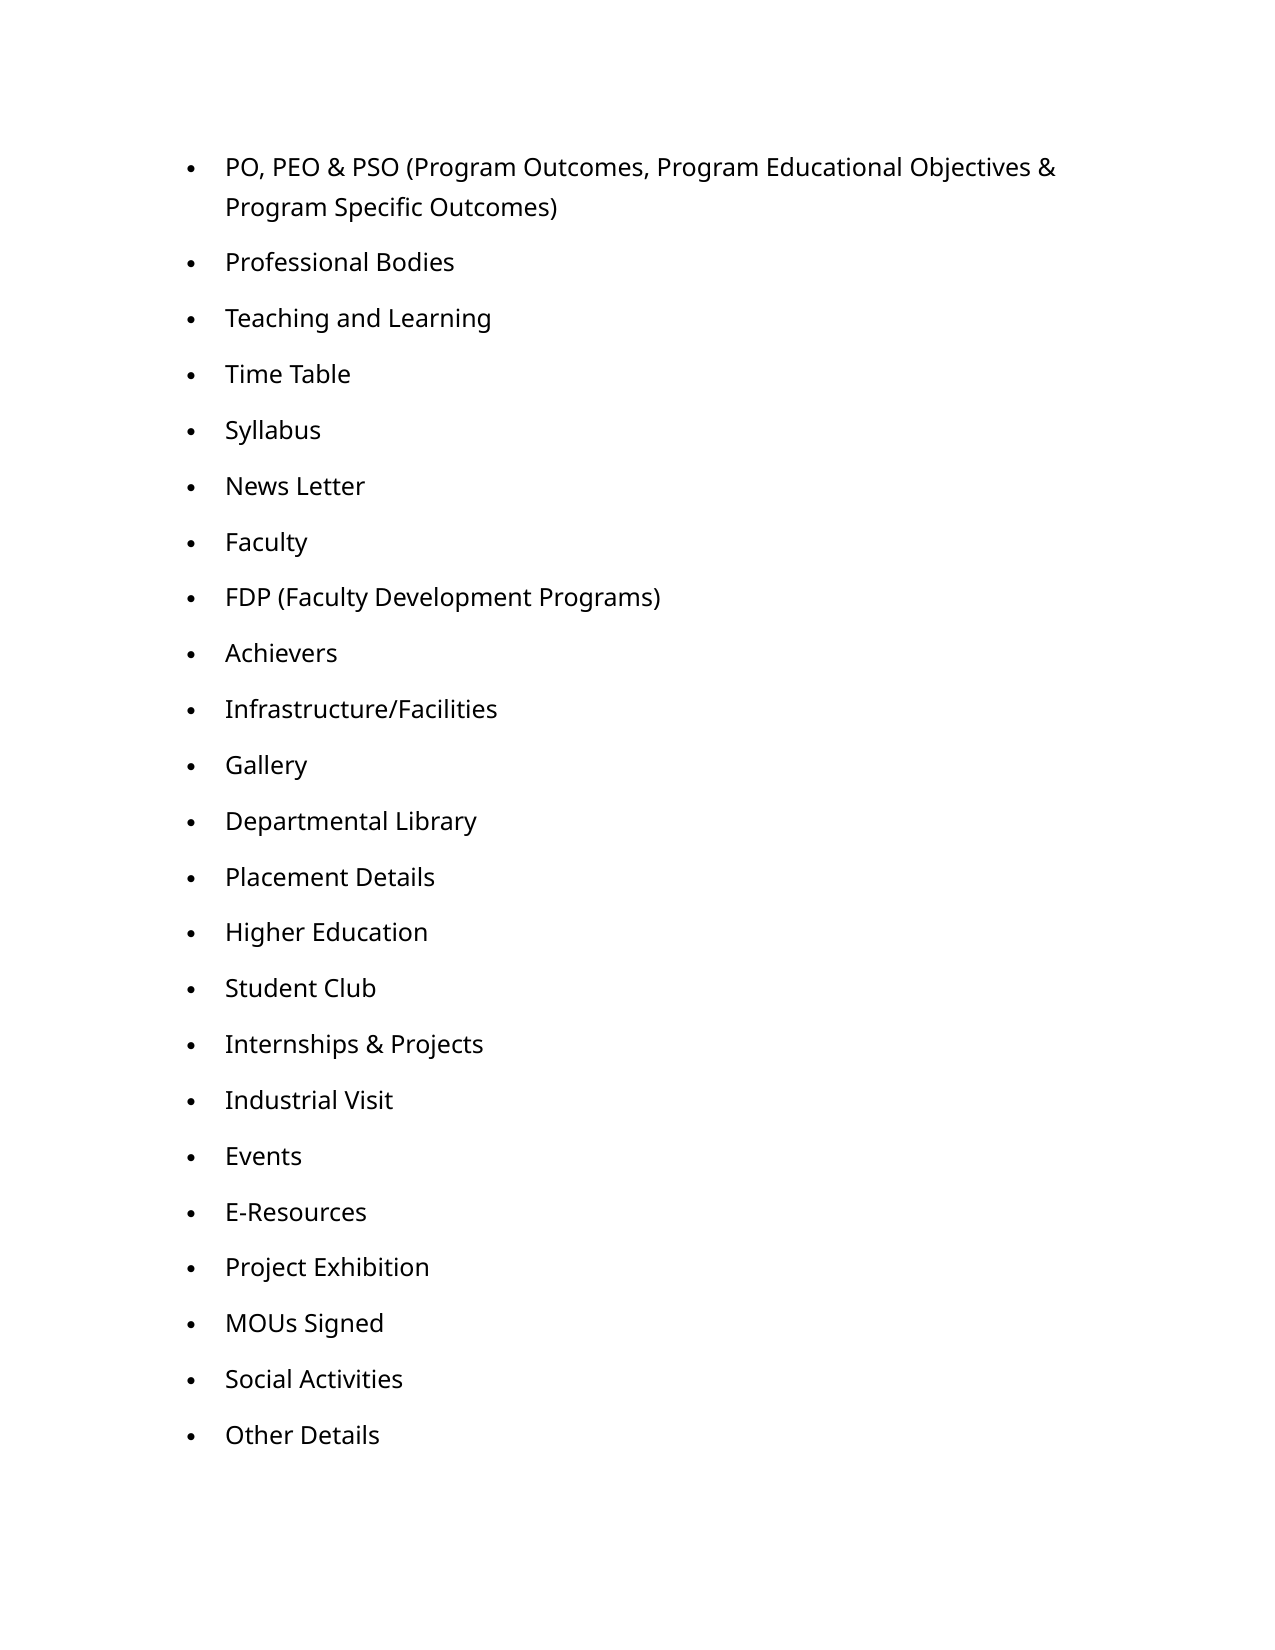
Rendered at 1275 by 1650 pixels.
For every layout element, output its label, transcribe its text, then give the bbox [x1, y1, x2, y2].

list Syllabus [187, 412, 1125, 447]
list Higher Education [187, 915, 1125, 949]
list Social Activities [187, 1362, 1125, 1396]
list FDP (Faculty Development Programs) [187, 580, 1125, 614]
list Departmental Library [187, 803, 1125, 837]
list Other Details [187, 1417, 1125, 1452]
list Achievers [187, 636, 1125, 670]
list Student Club [187, 971, 1125, 1005]
list Professional Bodies [187, 245, 1125, 279]
list E-Resources [187, 1194, 1125, 1228]
list PO, PEO & PSO (Program Outcomes, Program Educational Objectives & Program Specific Outcomes) [187, 150, 1125, 223]
list MOUs Signed [187, 1306, 1125, 1340]
list Gallery [187, 747, 1125, 782]
list Placement Details [187, 859, 1125, 893]
list News Letter [187, 468, 1125, 502]
list Infrastructure/Facilities [187, 692, 1125, 726]
list Time Table [187, 357, 1125, 391]
list Project Exhibition [187, 1250, 1125, 1284]
list Faculty [187, 524, 1125, 558]
list Industrial Visit [187, 1082, 1125, 1117]
list Events [187, 1138, 1125, 1172]
list Internships & Projects [187, 1027, 1125, 1061]
list Teaching and Learning [187, 301, 1125, 335]
